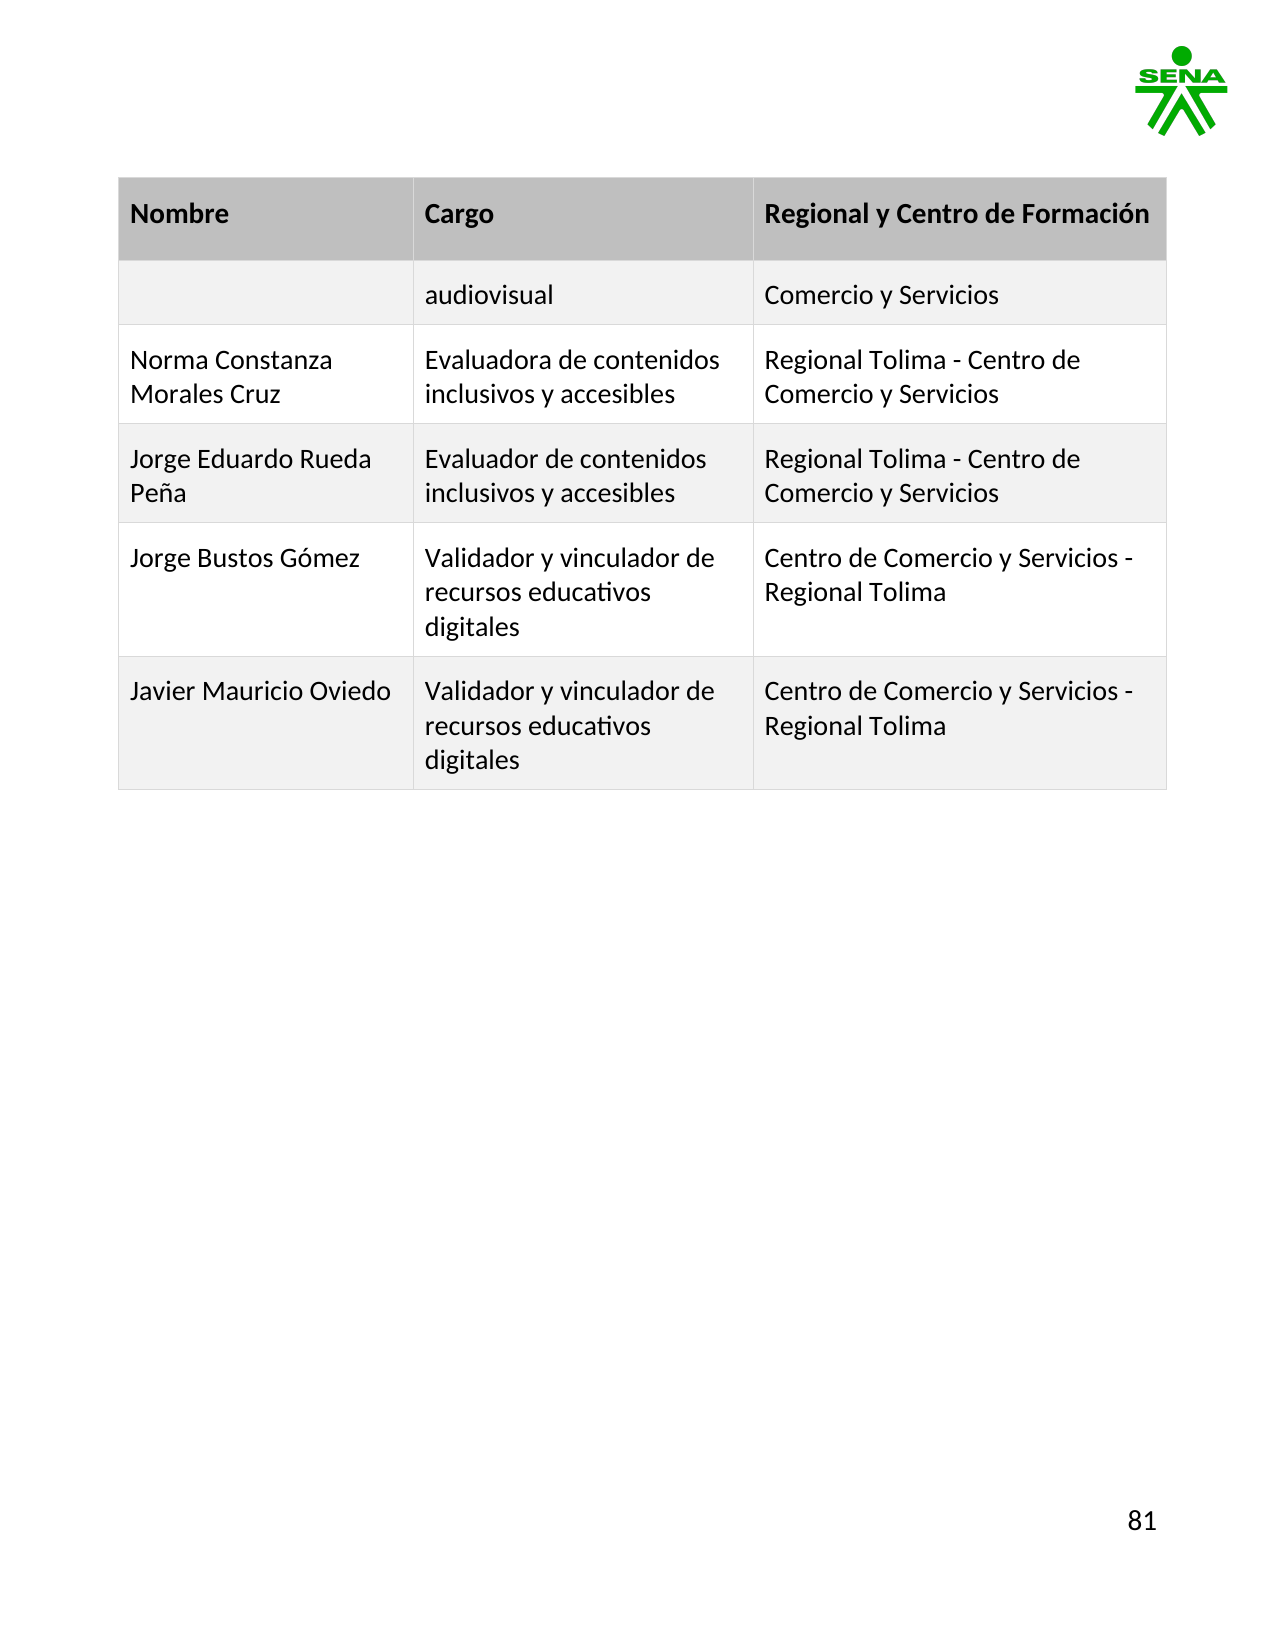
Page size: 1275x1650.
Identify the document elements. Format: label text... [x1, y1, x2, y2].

table_cell Regional Tolima - Centro de Comercio y Servicios [754, 261, 1166, 324]
picture [1135, 46, 1228, 136]
table_cell Ernesto Navarro Jaimes [119, 261, 413, 324]
table_header Regional y Centro de Formación [754, 178, 1166, 260]
table_cell Validador y vinculador de recursos educativos digitales [414, 523, 753, 656]
table_header Nombre [119, 178, 413, 260]
table_cell Animador y productor audiovisual [414, 261, 753, 324]
table_cell Centro de Comercio y Servicios - Regional Tolima [754, 523, 1166, 656]
table_cell Centro de Comercio y Servicios - Regional Tolima [754, 657, 1166, 789]
table_cell Evaluadora de contenidos inclusivos y accesibles [414, 325, 753, 423]
table_cell Javier Mauricio Oviedo [119, 657, 413, 789]
table_cell Jorge Eduardo Rueda Peña [119, 424, 413, 522]
table_cell Regional Tolima - Centro de Comercio y Servicios [754, 325, 1166, 423]
table_header Cargo [414, 178, 753, 260]
table_cell Norma Constanza Morales Cruz [119, 325, 413, 423]
table_cell Jorge Bustos Gómez [119, 523, 413, 656]
table_cell Evaluador de contenidos inclusivos y accesibles [414, 424, 753, 522]
table_cell Regional Tolima - Centro de Comercio y Servicios [754, 424, 1166, 522]
table_cell Validador y vinculador de recursos educativos digitales [414, 657, 753, 789]
